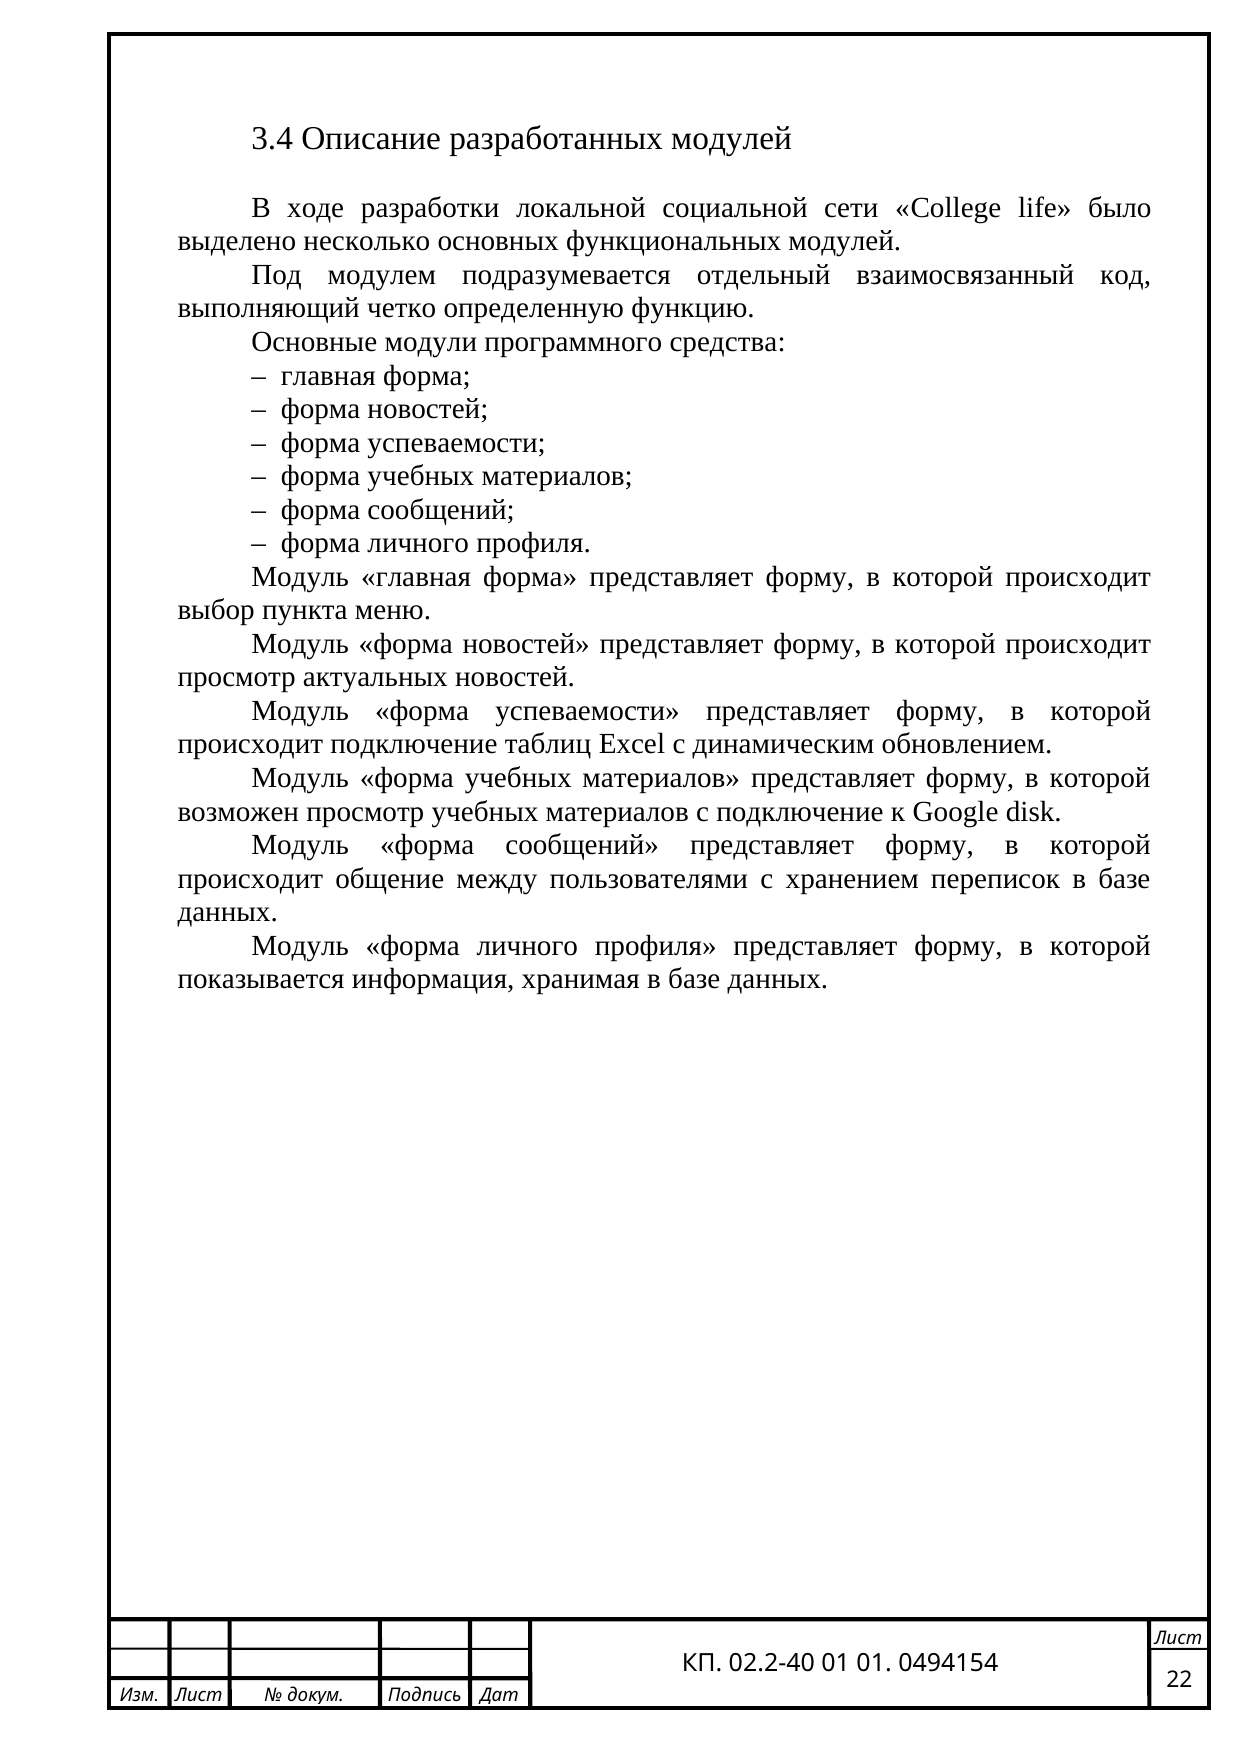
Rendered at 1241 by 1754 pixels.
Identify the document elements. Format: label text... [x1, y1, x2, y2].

list Модуль «главная форма» представляет форму, в которой происходит выбор пункта меню. [177, 559, 1152, 626]
text В ходе разработки локальной социальной сети «College life» было выделено несколько основных функциональных модулей. [177, 190, 1152, 257]
text Под модулем подразумевается отдельный взаимосвязанный код, выполняющий четко определенную функцию. [177, 257, 1152, 324]
list Модуль «форма личного профиля» представляет форму, в которой показывается информация, хранимая в базе данных. [177, 928, 1152, 995]
text 3.4 Описание разработанных модулей [177, 118, 1152, 156]
list Модуль «форма сообщений» представляет форму, в которой происходит общение между пользователями с хранением переписок в базе данных. [177, 827, 1152, 928]
list Модуль «форма успеваемости» представляет форму, в которой происходит подключение таблиц Excel с динамическим обновлением. [177, 693, 1152, 760]
list форма сообщений; [177, 492, 1152, 525]
list форма успеваемости; [177, 425, 1152, 458]
list форма личного профиля. [177, 525, 1152, 559]
list главная форма; [177, 358, 1152, 391]
list Модуль «форма новостей» представляет форму, в которой происходит просмотр актуальных новостей. [177, 626, 1152, 693]
list форма новостей; [177, 391, 1152, 425]
text Основные модули программного средства: [177, 324, 1152, 358]
list форма учебных материалов; [177, 458, 1152, 492]
list Модуль «форма учебных материалов» представляет форму, в которой возможен просмотр учебных материалов с подключение к Google disk. [177, 760, 1152, 827]
